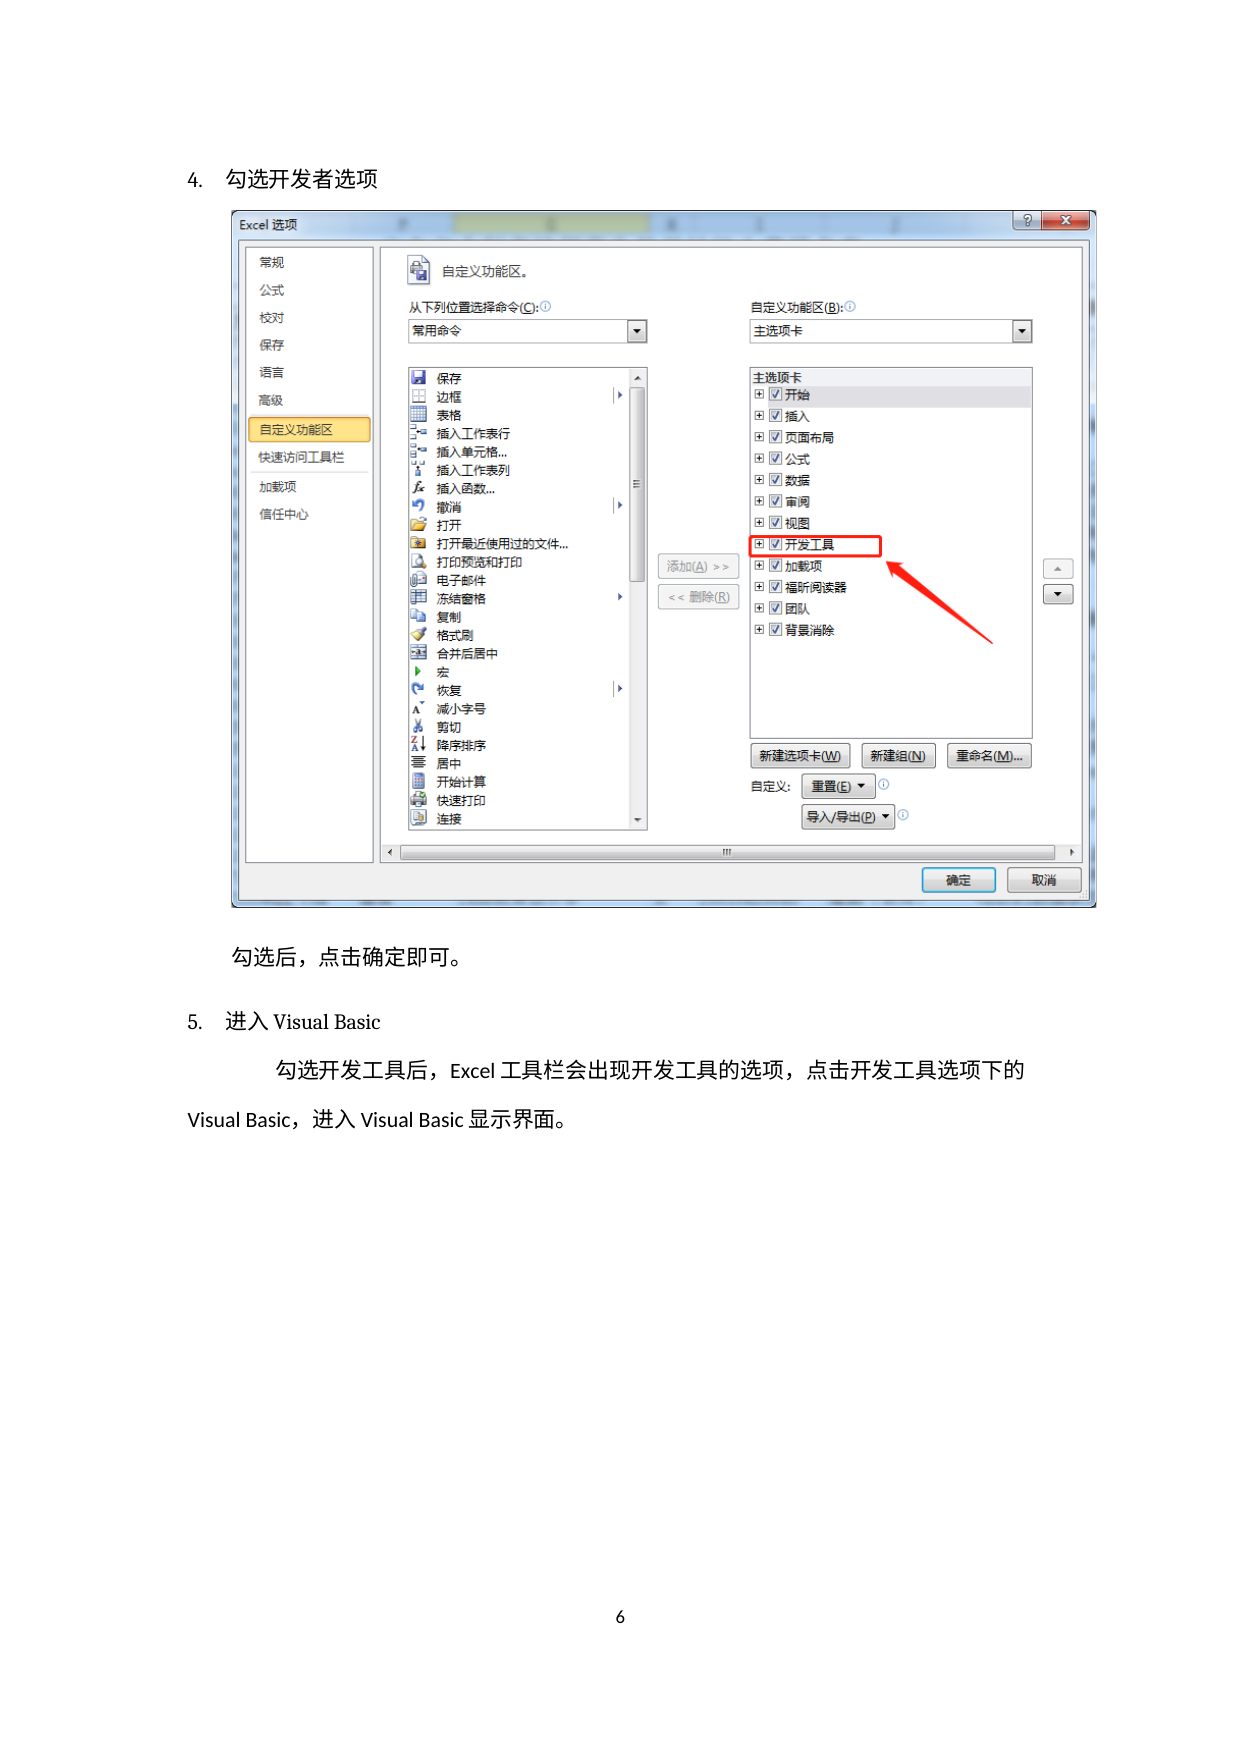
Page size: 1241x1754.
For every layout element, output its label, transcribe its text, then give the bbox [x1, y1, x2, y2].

text 勾选后，点击确定即可。 [187, 939, 1053, 972]
subtitle 勾选开发者选项 [187, 162, 1053, 194]
subtitle 进入Visual Basic [187, 1004, 1053, 1036]
picture [231, 210, 1097, 908]
text 勾选开发工具后，Excel工具栏会出现开发工具的选项，点击开发工具选项下的Visual Basic，进入Visual Basic显示界面。 [187, 1052, 1053, 1134]
